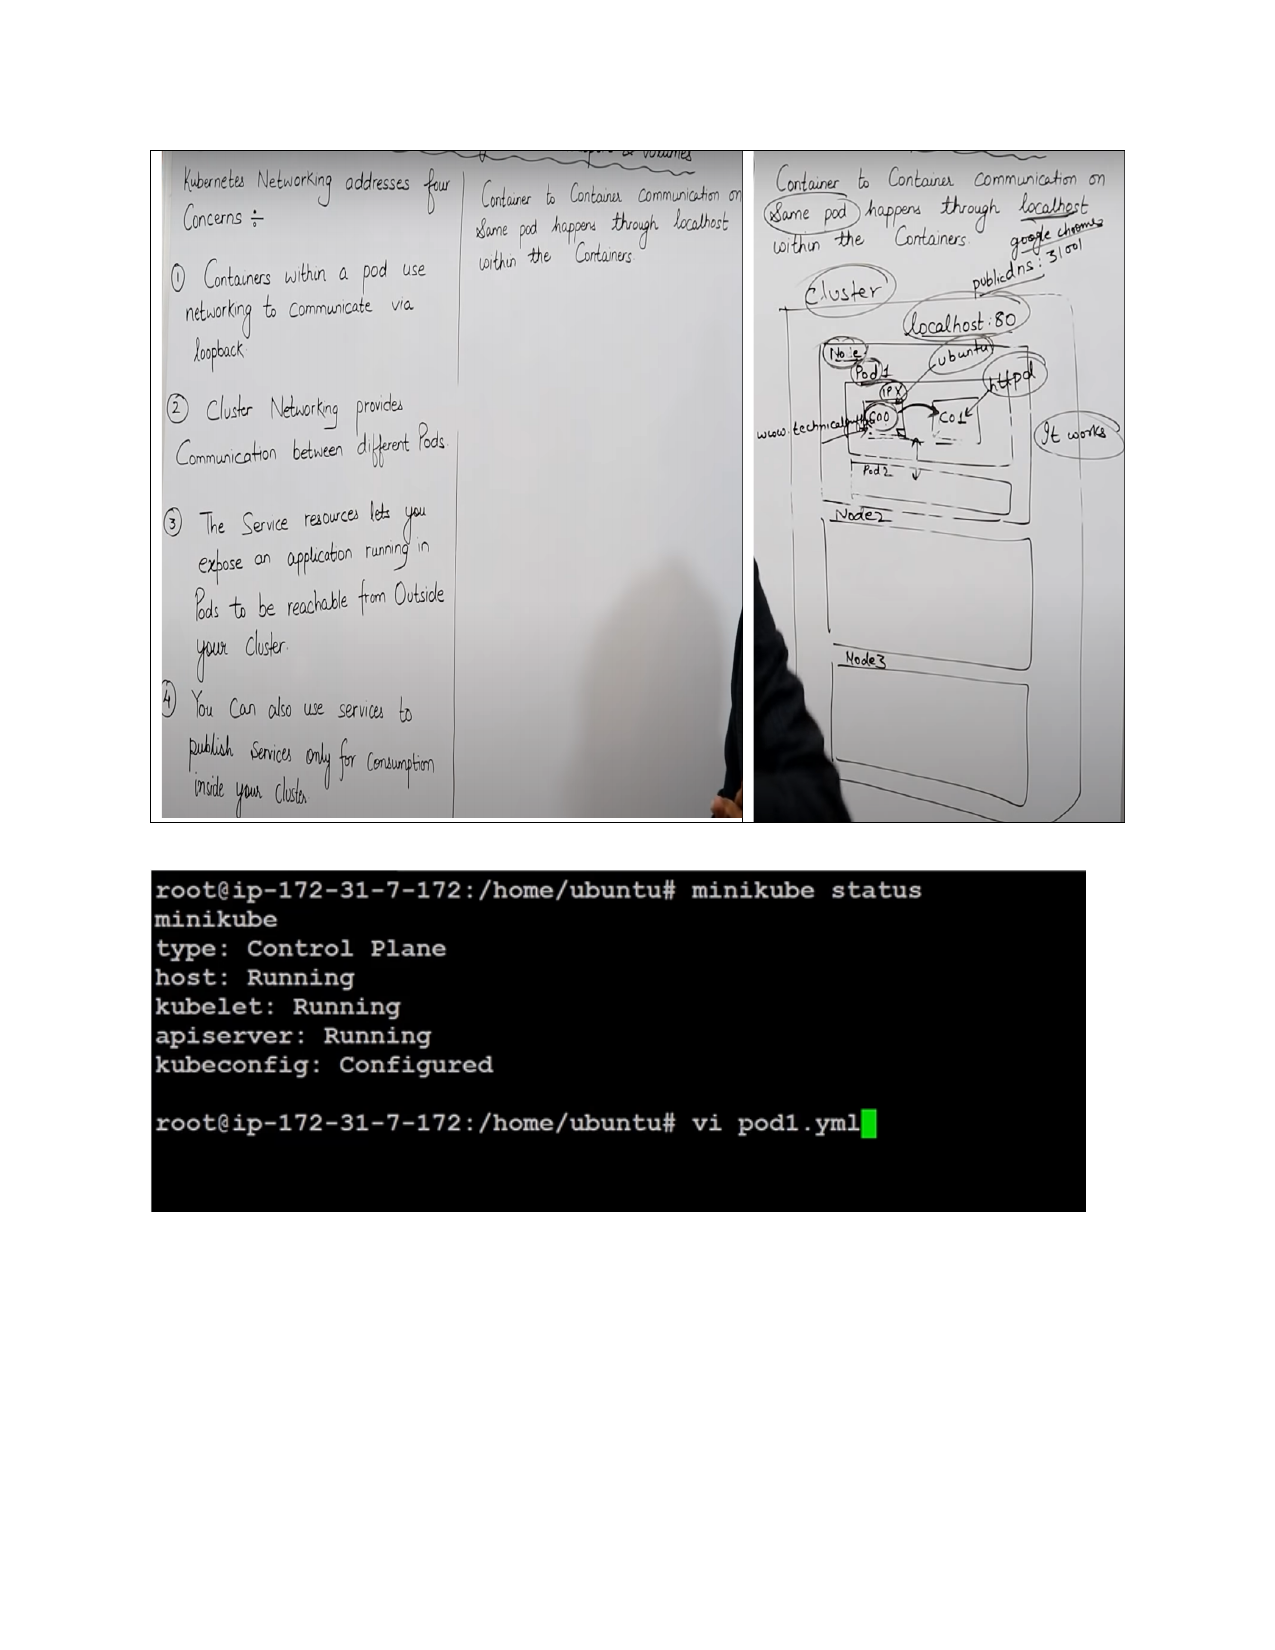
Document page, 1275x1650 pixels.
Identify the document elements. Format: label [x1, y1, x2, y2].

picture [161, 151, 743, 818]
picture [753, 151, 1125, 822]
table_header [743, 151, 753, 822]
picture [150, 869, 1086, 1212]
table_header [151, 151, 742, 822]
